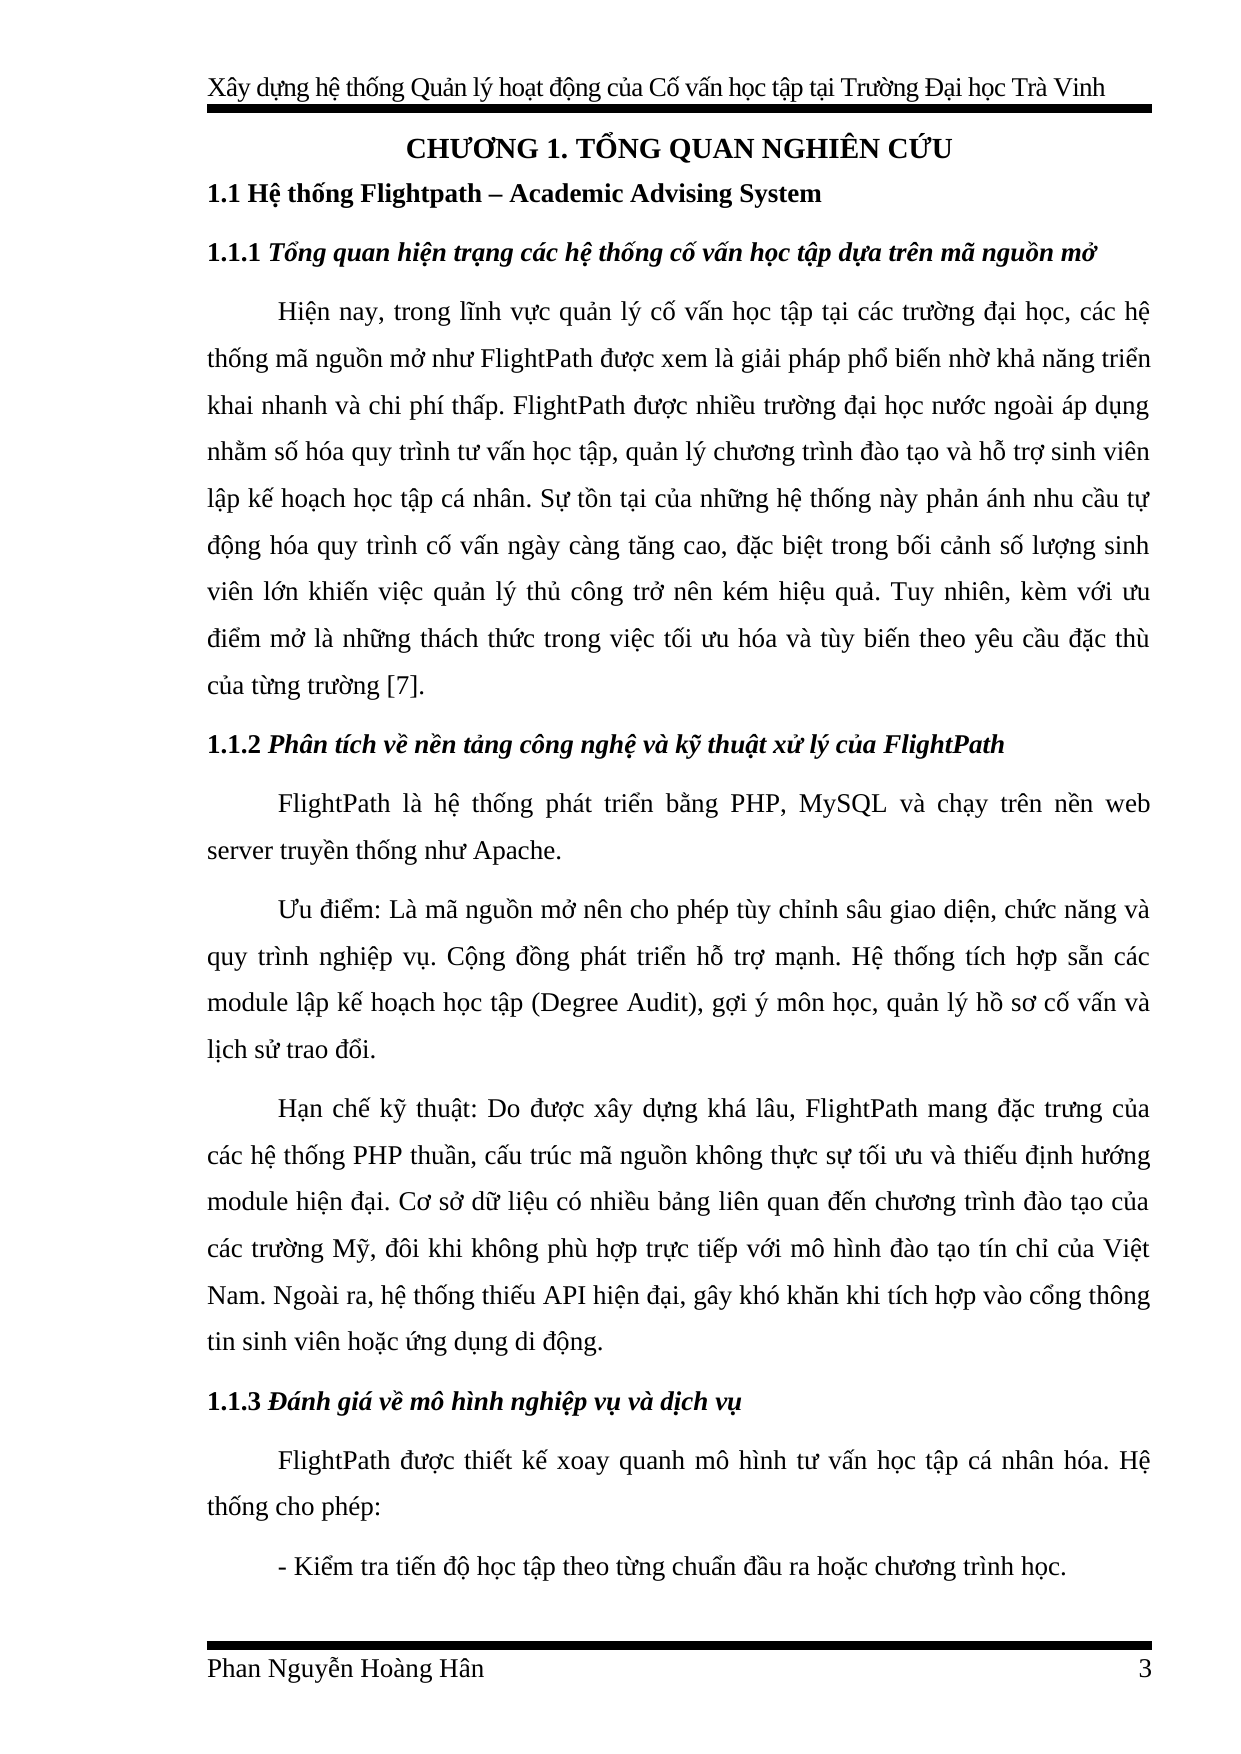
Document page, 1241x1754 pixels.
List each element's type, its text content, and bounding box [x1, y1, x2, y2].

text Hiện nay, trong lĩnh vực quản lý cố vấn học tập tại các trường đại học, các hệ thống mã nguồn mở như FlightPath được xem là giải pháp phổ biến nhờ khả năng triển khai nhanh và chi phí thấp. FlightPath được nhiều trường đại học nước ngoài áp dụng nhằm số hóa quy trình tư vấn học tập, quản lý chương trình đào tạo và hỗ trợ sinh viên lập kế hoạch học tập cá nhân. Sự tồn tại của những hệ thống này phản ánh nhu cầu tự động hóa quy trình cố vấn ngày càng tăng cao, đặc biệt trong bối cảnh số lượng sinh viên lớn khiến việc quản lý thủ công trở nên kém hiệu quả. Tuy nhiên, kèm với ưu điểm mở là những thách thức trong việc tối ưu hóa và tùy biến theo yêu cầu đặc thù của từng trường [7]. [207, 295, 1152, 700]
subtitle Tổng quan hiện trạng các hệ thống cố vấn học tập dựa trên mã nguồn mở [207, 236, 1152, 267]
text FlightPath là hệ thống phát triển bằng PHP, MySQL và chạy trên nền web server truyền thống như Apache. [207, 787, 1152, 865]
text Hạn chế kỹ thuật: Do được xây dựng khá lâu, FlightPath mang đặc trưng của các hệ thống PHP thuần, cấu trúc mã nguồn không thực sự tối ưu và thiếu định hướng module hiện đại. Cơ sở dữ liệu có nhiều bảng liên quan đến chương trình đào tạo của các trường Mỹ, đôi khi không phù hợp trực tiếp với mô hình đào tạo tín chỉ của Việt Nam. Ngoài ra, hệ thống thiếu API hiện đại, gây khó khăn khi tích hợp vào cổng thông tin sinh viên hoặc ứng dụng di động. [207, 1092, 1152, 1357]
text Ưu điểm: Là mã nguồn mở nên cho phép tùy chỉnh sâu giao diện, chức năng và quy trình nghiệp vụ. Cộng đồng phát triển hỗ trợ mạnh. Hệ thống tích hợp sẵn các module lập kế hoạch học tập (Degree Audit), gợi ý môn học, quản lý hồ sơ cố vấn và lịch sử trao đổi. [207, 893, 1152, 1064]
subtitle TỔNG QUAN NGHIÊN CỨU [207, 131, 1152, 164]
text - Kiểm tra tiến độ học tập theo từng chuẩn đầu ra hoặc chương trình học. [207, 1549, 1152, 1581]
subtitle Đánh giá về mô hình nghiệp vụ và dịch vụ [207, 1384, 1152, 1416]
subtitle Phân tích về nền tảng công nghệ và kỹ thuật xử lý của FlightPath [207, 728, 1152, 759]
subtitle Hệ thống Flightpath – Academic Advising System [207, 177, 1152, 208]
text FlightPath được thiết kế xoay quanh mô hình tư vấn học tập cá nhân hóa. Hệ thống cho phép: [207, 1444, 1152, 1522]
